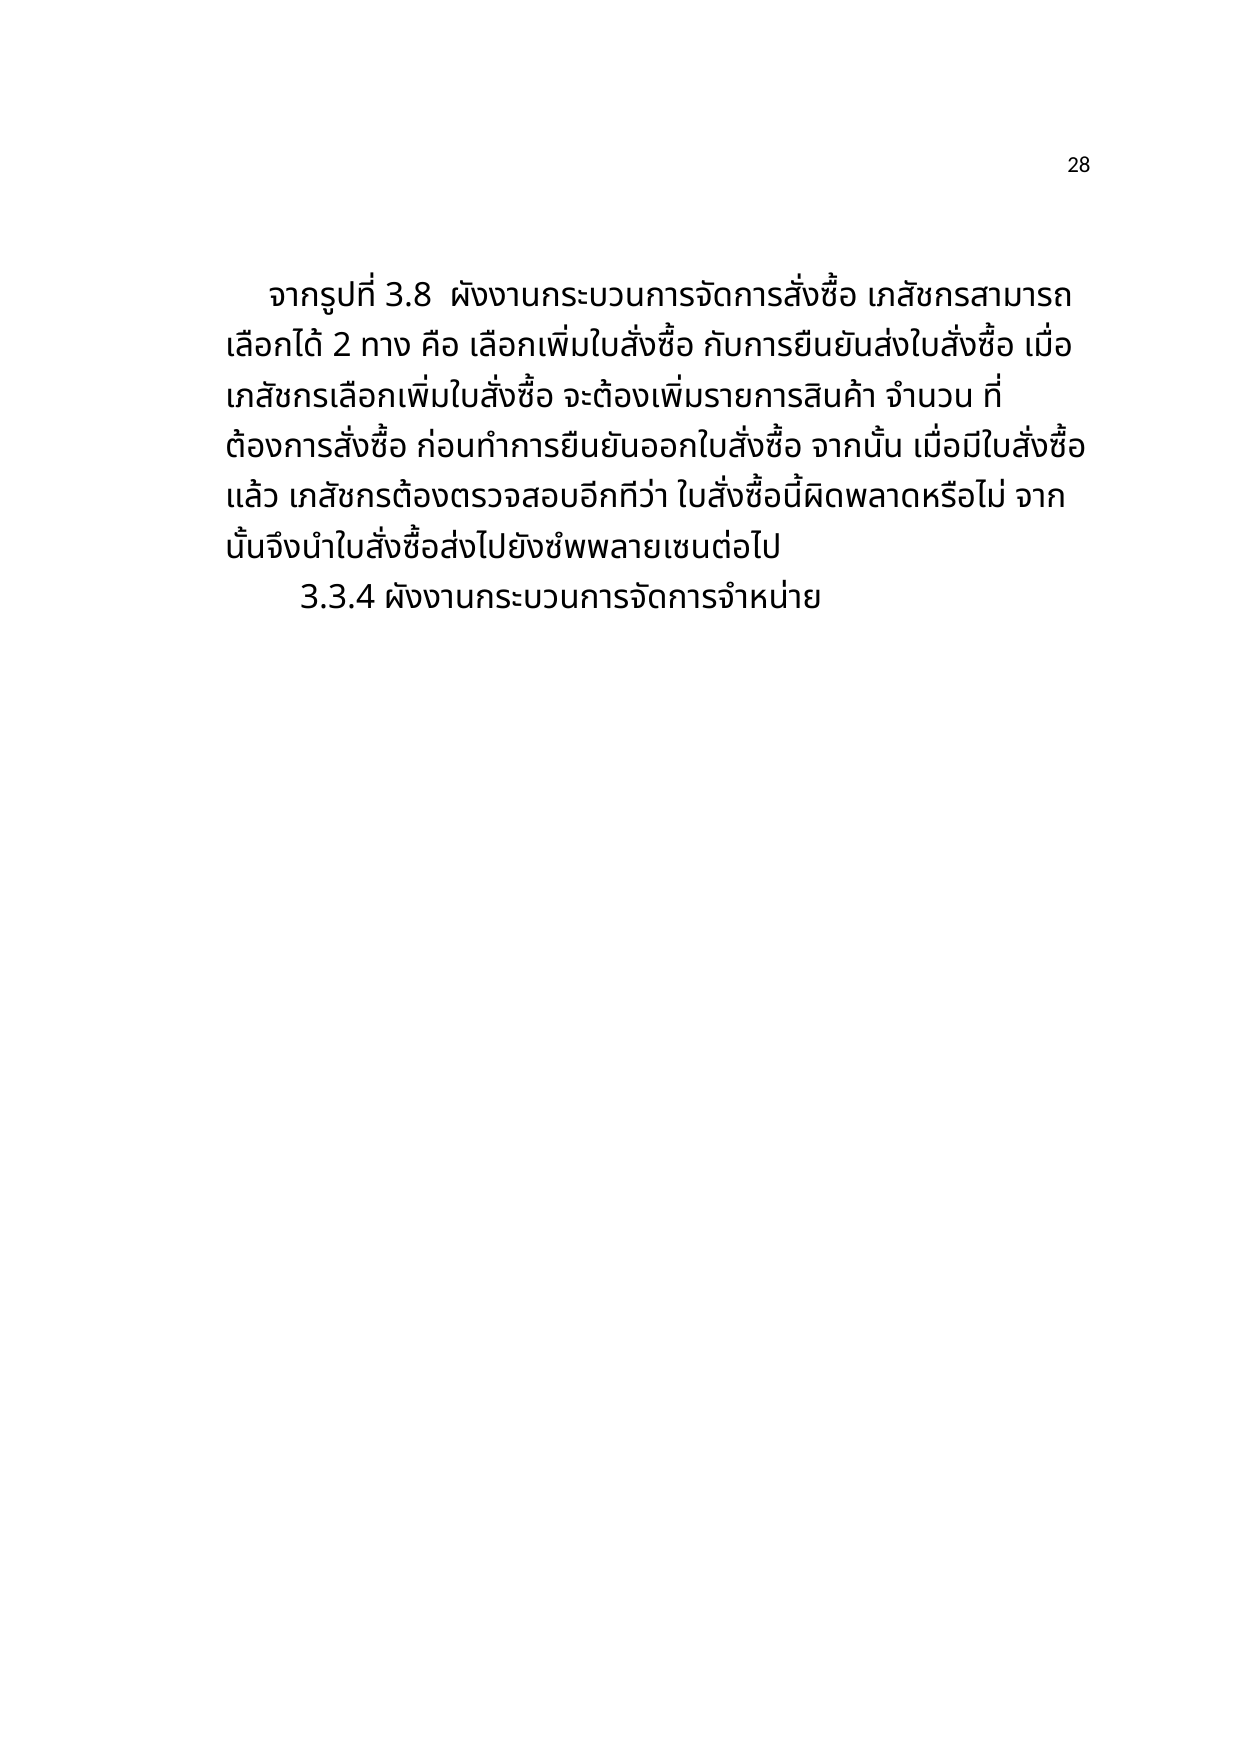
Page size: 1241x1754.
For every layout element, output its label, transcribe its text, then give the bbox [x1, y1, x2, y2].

text จากรูปที่ 3.8 ผังงานกระบวนการจัดการสั่งซื้อ เภสัชกรสามารถเลือกได้ 2 ทาง คือ เลือกเพิ่มใบสั่งซื้อ กับการยืนยันส่งใบสั่งซื้อ เมื่อเภสัชกรเลือกเพิ่มใบสั่งซื้อ จะต้องเพิ่มรายการสินค้า จำนวน ที่ต้องการสั่งซื้อ ก่อนทำการยืนยันออกใบสั่งซื้อ จากนั้น เมื่อมีใบสั่งซื้อแล้ว เภสัชกรต้องตรวจสอบอีกทีว่า ใบสั่งซื้อนี้ผิดพลาดหรือไม่ จากนั้นจึงนำใบสั่งซื้อส่งไปยังซํพพลายเซนต่อไป [225, 270, 1090, 573]
text 3.3.4 ผังงานกระบวนการจัดการจำหน่าย [225, 573, 1090, 624]
